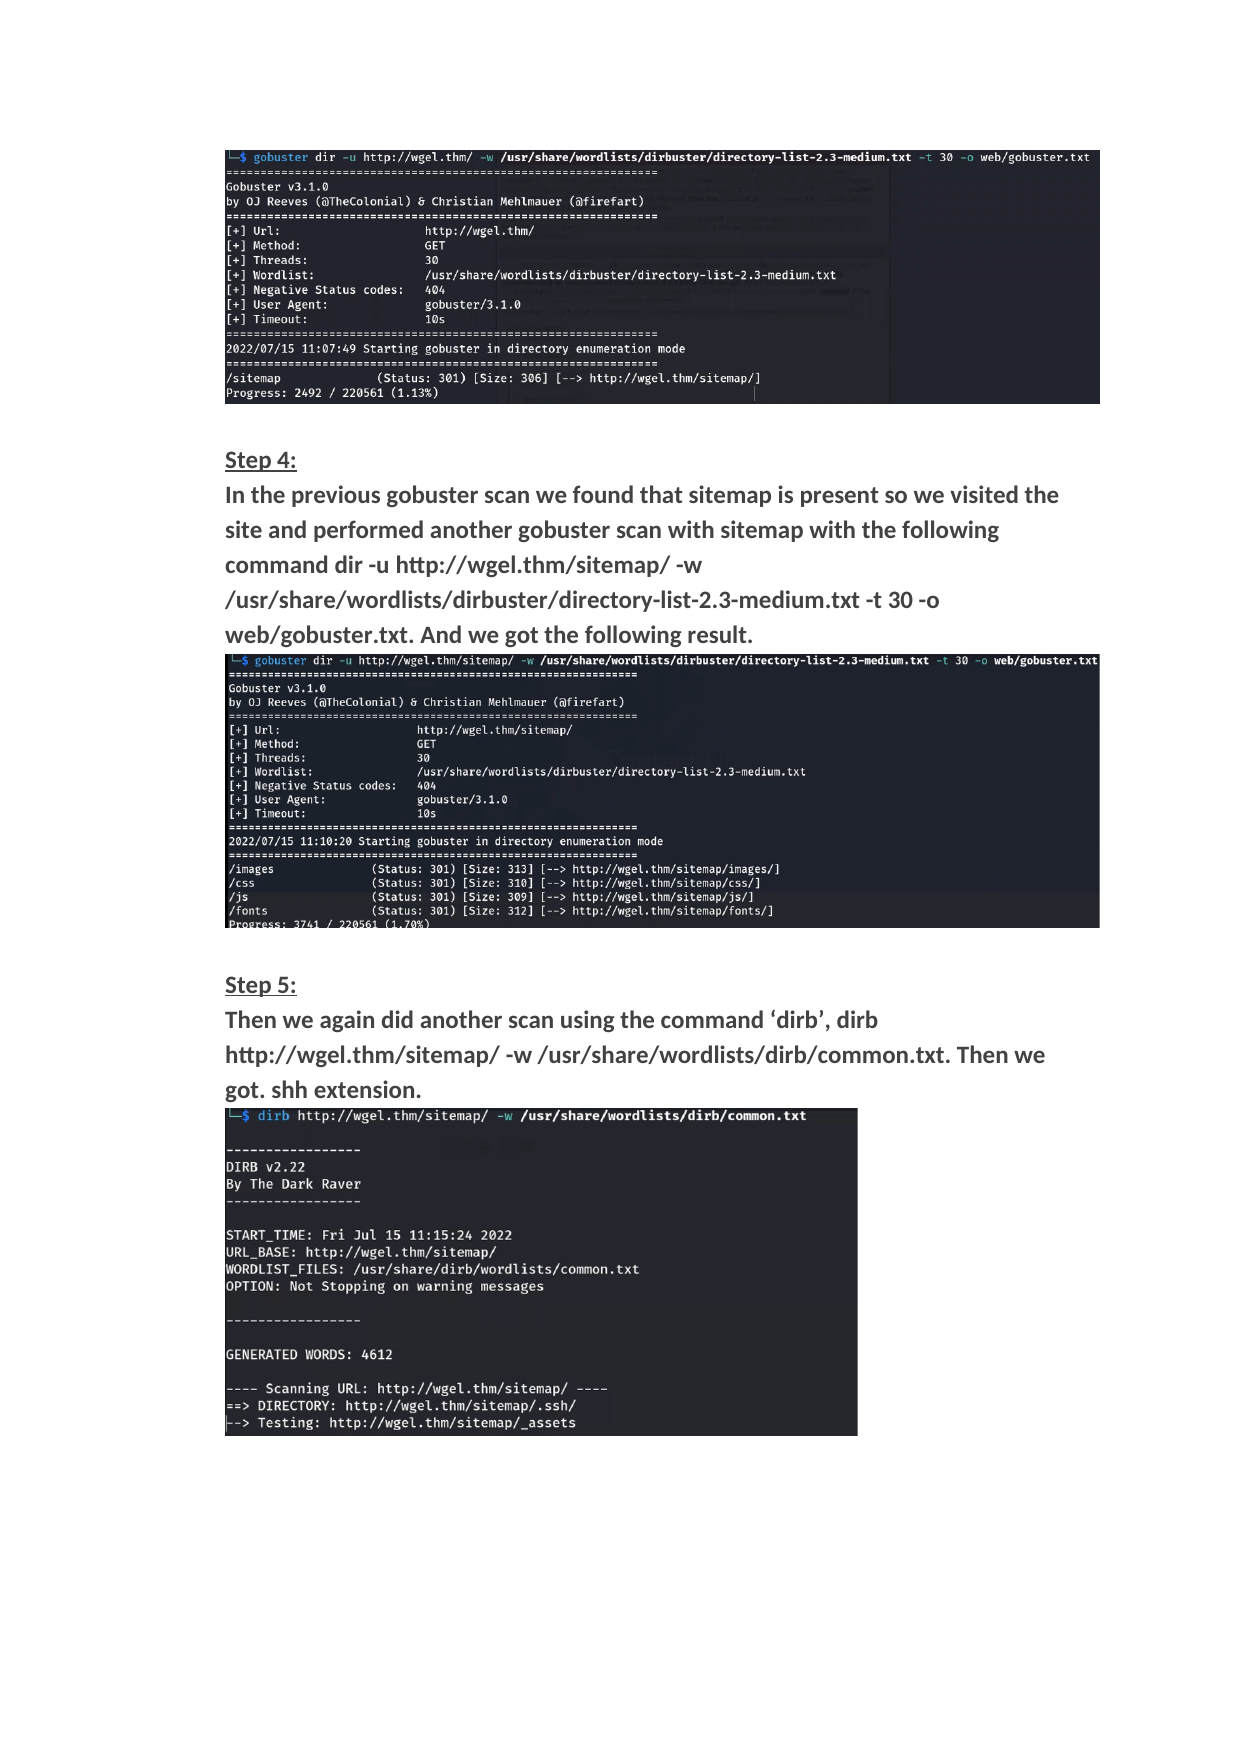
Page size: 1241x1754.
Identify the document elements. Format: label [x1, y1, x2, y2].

picture [225, 654, 1100, 928]
picture [225, 150, 1100, 404]
picture [225, 1108, 858, 1436]
